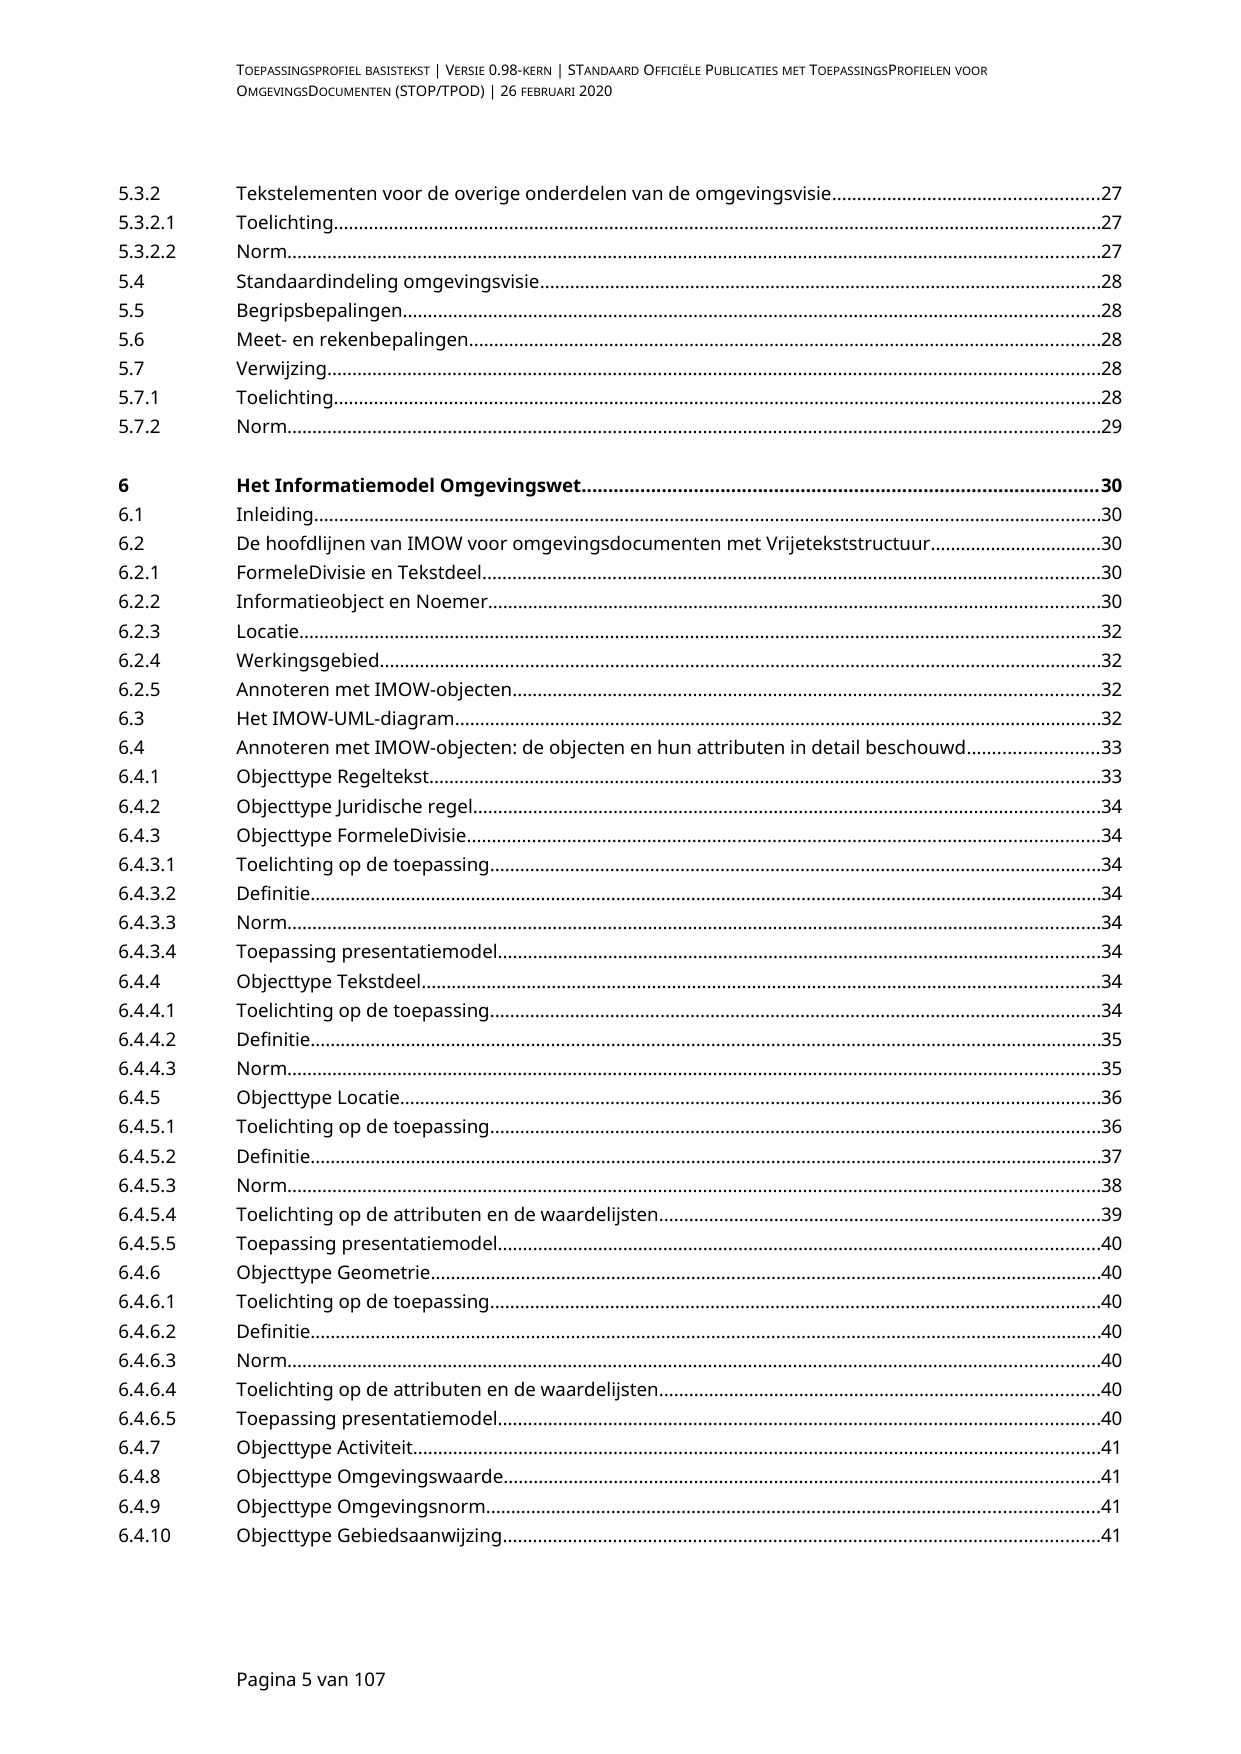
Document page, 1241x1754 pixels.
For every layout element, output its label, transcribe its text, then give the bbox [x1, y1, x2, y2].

text 6.4.5.1 Toelichting op de toepassing 36 [118, 1111, 1122, 1140]
text 6.2.1 FormeleDivisie en Tekstdeel 30 [118, 556, 1122, 586]
text 6.4.6.5 Toepassing presentatiemodel 40 [118, 1402, 1122, 1431]
text 6.4.5 Objecttype Locatie 36 [118, 1081, 1122, 1111]
text 5.6 Meet- en rekenbepalingen 28 [118, 323, 1122, 352]
text 6.4.6.3 Norm 40 [118, 1344, 1122, 1373]
text 6.4.3 Objecttype FormeleDivisie 34 [118, 819, 1122, 848]
text 6.4.4.1 Toelichting op de toepassing 34 [118, 994, 1122, 1023]
text 5.3.2.1 Toelichting 27 [118, 206, 1122, 236]
text 5.5 Begripsbepalingen 28 [118, 294, 1122, 323]
text 6.4.3.2 Definitie 34 [118, 877, 1122, 906]
text 6.4.5.2 Definitie 37 [118, 1140, 1122, 1169]
text 6.4 Annoteren met IMOW-objecten: de objecten en hun attributen in detail beschouwd 33 [118, 731, 1122, 761]
text 6.2.3 Locatie 32 [118, 615, 1122, 644]
text 6.2.4 Werkingsgebied 32 [118, 644, 1122, 673]
text 6.2.2 Informatieobject en Noemer 30 [118, 586, 1122, 615]
text 6.4.5.5 Toepassing presentatiemodel 40 [118, 1227, 1122, 1256]
text 6.4.6.1 Toelichting op de toepassing 40 [118, 1286, 1122, 1315]
text 6.4.10 Objecttype Gebiedsaanwijzing 41 [118, 1519, 1122, 1548]
text 6.4.4.3 Norm 35 [118, 1052, 1122, 1081]
text 6.4.9 Objecttype Omgevingsnorm 41 [118, 1490, 1122, 1519]
text 6.4.4 Objecttype Tekstdeel 34 [118, 965, 1122, 994]
text 6.4.6.2 Definitie 40 [118, 1315, 1122, 1344]
text 6.4.3.3 Norm 34 [118, 906, 1122, 936]
text 5.7.2 Norm 29 [118, 411, 1122, 440]
text 5.3.2 Tekstelementen voor de overige onderdelen van de omgevingsvisie 27 [118, 177, 1122, 206]
text 6.4.3.4 Toepassing presentatiemodel 34 [118, 936, 1122, 965]
text 6.4.5.4 Toelichting op de attributen en de waardelijsten 39 [118, 1198, 1122, 1227]
text 5.3.2.2 Norm 27 [118, 236, 1122, 265]
text 6.4.2 Objecttype Juridische regel 34 [118, 790, 1122, 819]
text 6.4.1 Objecttype Regeltekst 33 [118, 761, 1122, 790]
text 6.4.5.3 Norm 38 [118, 1169, 1122, 1198]
text 6.2 De hoofdlijnen van IMOW voor omgevingsdocumenten met Vrijetekststructuur 30 [118, 527, 1122, 556]
text 6.4.6.4 Toelichting op de attributen en de waardelijsten 40 [118, 1373, 1122, 1402]
text 6.4.4.2 Definitie 35 [118, 1023, 1122, 1052]
text 5.7 Verwijzing 28 [118, 352, 1122, 381]
text 5.4 Standaardindeling omgevingsvisie 28 [118, 265, 1122, 294]
text 6.4.3.1 Toelichting op de toepassing 34 [118, 848, 1122, 877]
text 6.3 Het IMOW-UML-diagram 32 [118, 702, 1122, 731]
text 6 Het Informatiemodel Omgevingswet 30 [118, 469, 1122, 498]
text 6.4.6 Objecttype Geometrie 40 [118, 1256, 1122, 1286]
text 6.4.8 Objecttype Omgevingswaarde 41 [118, 1461, 1122, 1490]
text 6.4.7 Objecttype Activiteit 41 [118, 1431, 1122, 1461]
text 5.7.1 Toelichting 28 [118, 381, 1122, 411]
text 6.1 Inleiding 30 [118, 498, 1122, 527]
text 6.2.5 Annoteren met IMOW-objecten 32 [118, 673, 1122, 702]
